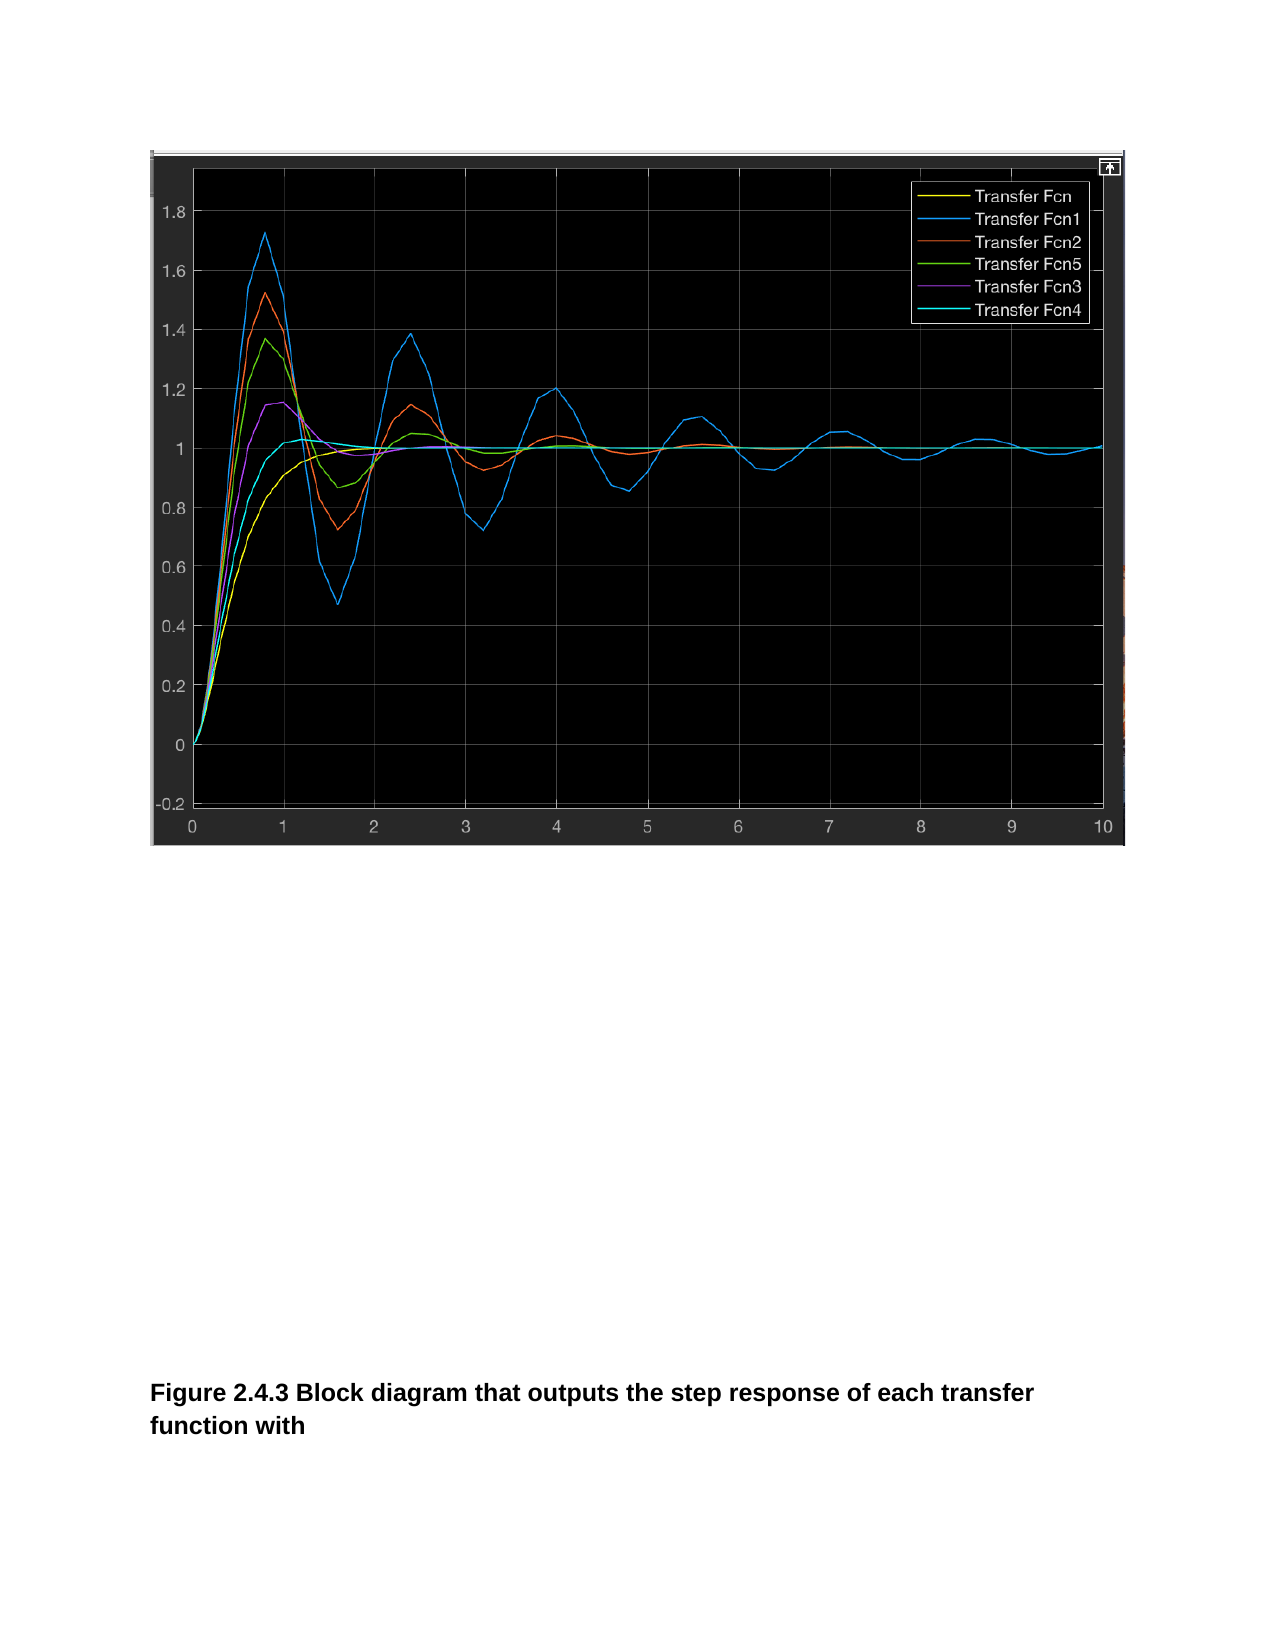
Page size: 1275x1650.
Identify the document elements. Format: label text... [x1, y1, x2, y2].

picture [150, 150, 1125, 846]
text Figure 2.4.3 Block diagram that outputs the step response of each transfer function with [150, 1378, 1125, 1440]
